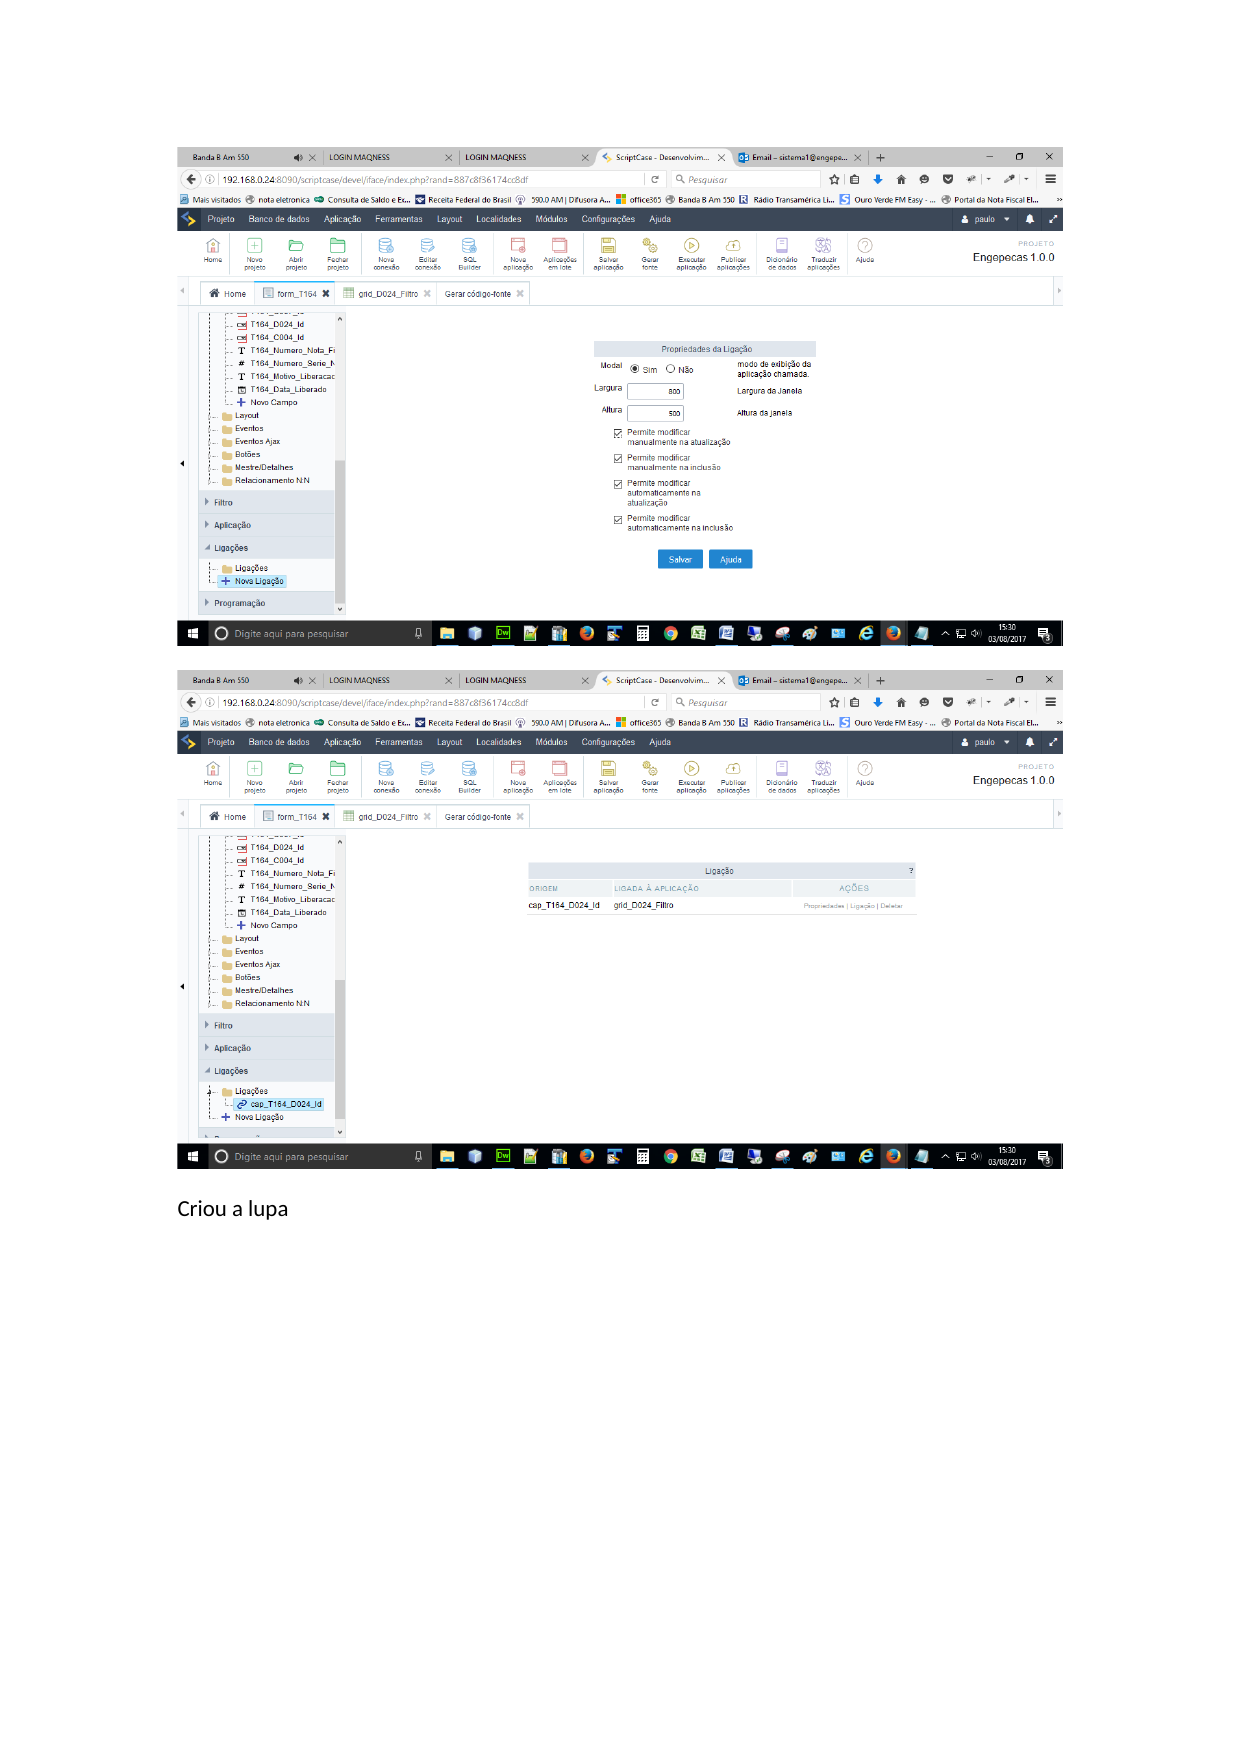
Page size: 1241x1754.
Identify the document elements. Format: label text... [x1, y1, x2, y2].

text Criou a lupa [177, 1194, 1063, 1222]
picture [177, 670, 1063, 1169]
picture [177, 147, 1063, 646]
